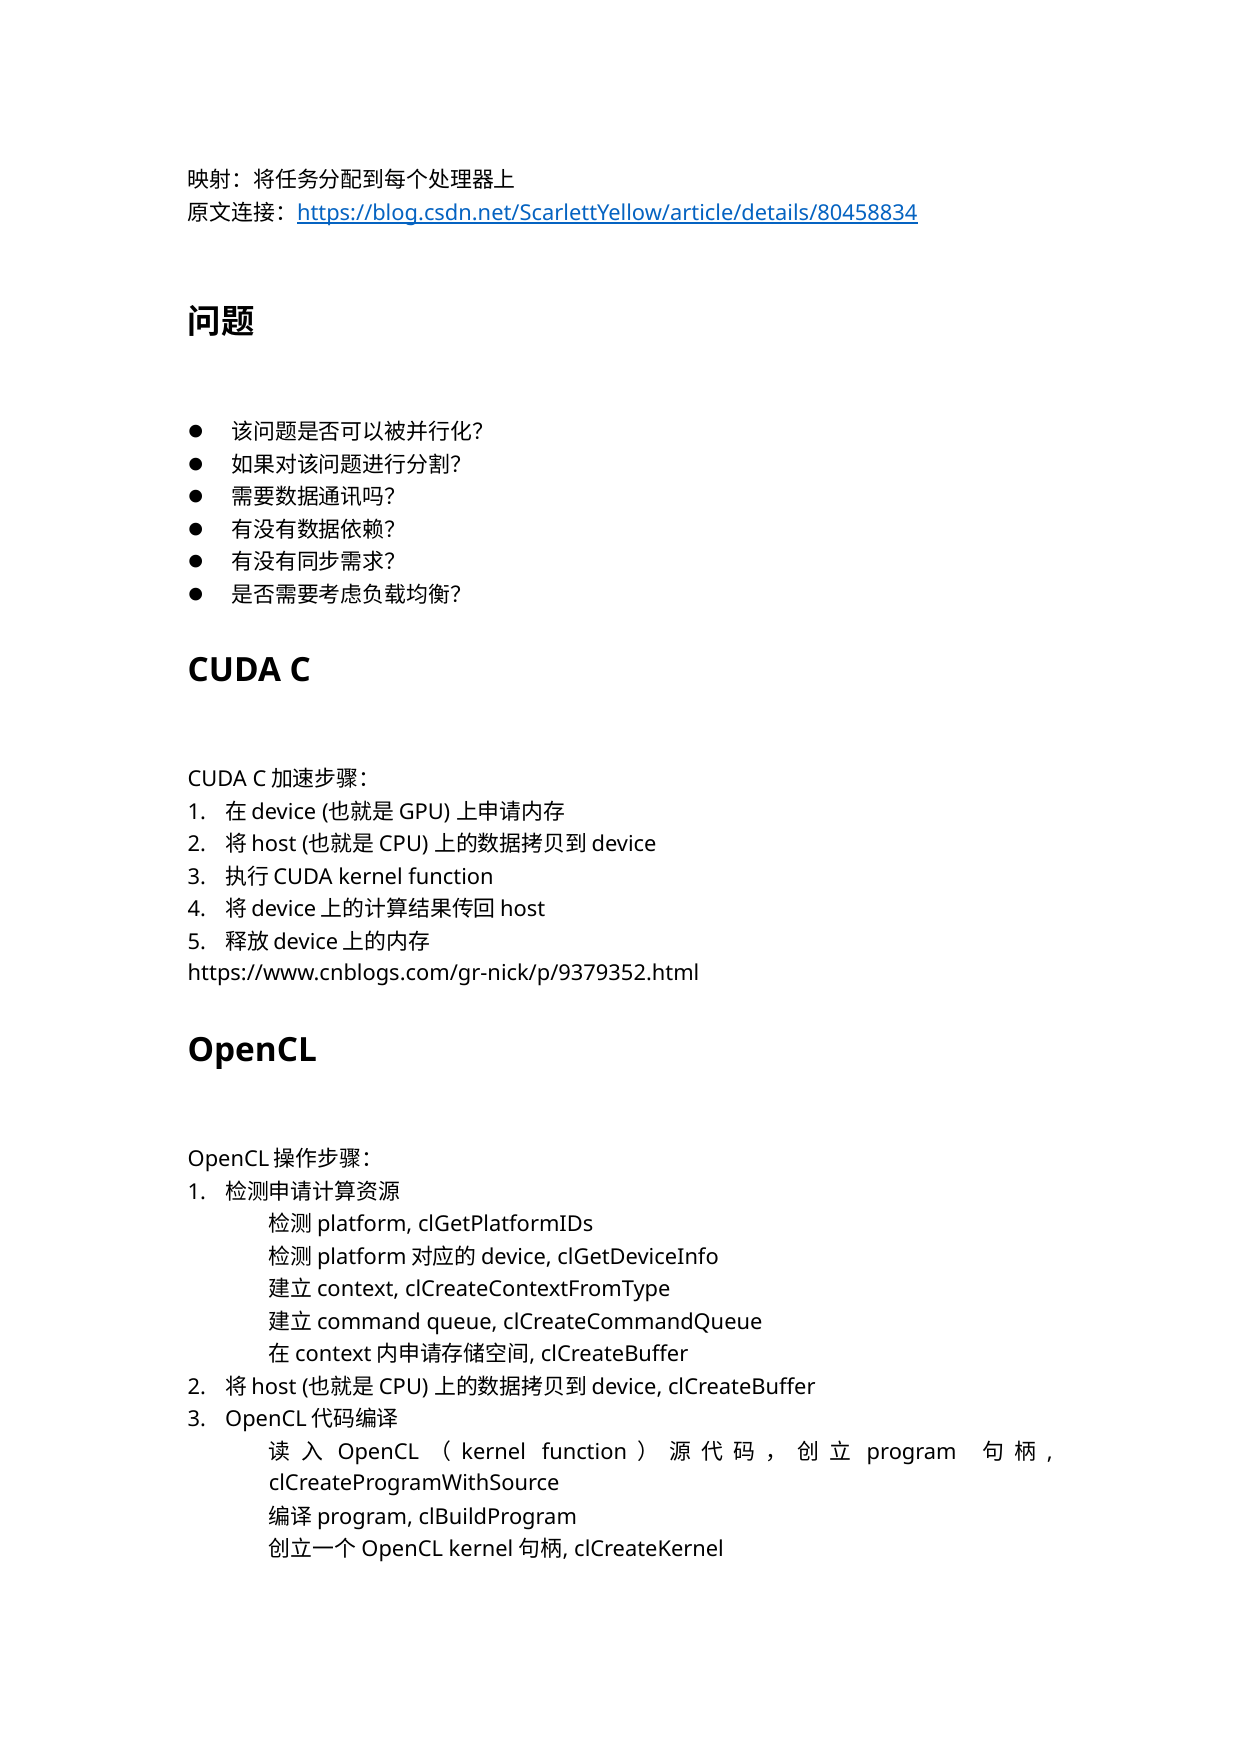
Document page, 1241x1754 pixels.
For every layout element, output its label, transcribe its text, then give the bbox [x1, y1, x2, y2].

list 检测申请计算资源 [187, 1173, 1053, 1206]
list 将host (也就是CPU) 上的数据拷贝到device [187, 826, 1053, 858]
list 将host (也就是CPU) 上的数据拷贝到device, clCreateBuffer [187, 1368, 1053, 1401]
subtitle OpenCL [187, 1016, 1053, 1081]
list 创立一个 OpenCL kernel 句柄, clCreateKernel [225, 1531, 1053, 1563]
list 检测platform对应的device, clGetDeviceInfo [225, 1238, 1053, 1271]
text 原文连接：https://blog.csdn.net/ScarlettYellow/article/details/80458834 [187, 194, 1053, 227]
list 建立command queue, clCreateCommandQueue [225, 1303, 1053, 1336]
list 该问题是否可以被并行化？ [187, 414, 1053, 446]
list OpenCL代码编译 [187, 1401, 1053, 1433]
list 在device (也就是GPU) 上申请内存 [187, 793, 1053, 826]
subtitle 问题 [187, 287, 1053, 352]
list 是否需要考虑负载均衡？ [187, 576, 1053, 609]
text https://www.cnblogs.com/gr-nick/p/9379352.html [187, 956, 1053, 988]
list 建立context, clCreateContextFromType [225, 1271, 1053, 1303]
list 如果对该问题进行分割？ [187, 446, 1053, 479]
subtitle CUDA C [187, 636, 1053, 701]
list 读入OpenCL（kernel function）源代码，创立program 句柄, clCreateProgramWithSource [269, 1433, 1053, 1498]
list 在context内申请存储空间, clCreateBuffer [225, 1336, 1053, 1368]
list 释放device上的内存 [187, 923, 1053, 956]
text 映射：将任务分配到每个处理器上 [187, 162, 1053, 194]
list 需要数据通讯吗？ [187, 479, 1053, 511]
list 执行CUDA kernel function [187, 858, 1053, 891]
list 编译program, clBuildProgram [225, 1498, 1053, 1531]
text CUDA C加速步骤： [187, 761, 1053, 793]
list 检测platform, clGetPlatformIDs [225, 1206, 1053, 1238]
text OpenCL操作步骤： [187, 1141, 1053, 1173]
list 将device上的计算结果传回host [187, 891, 1053, 923]
list 有没有同步需求？ [187, 544, 1053, 576]
list 有没有数据依赖？ [187, 511, 1053, 544]
